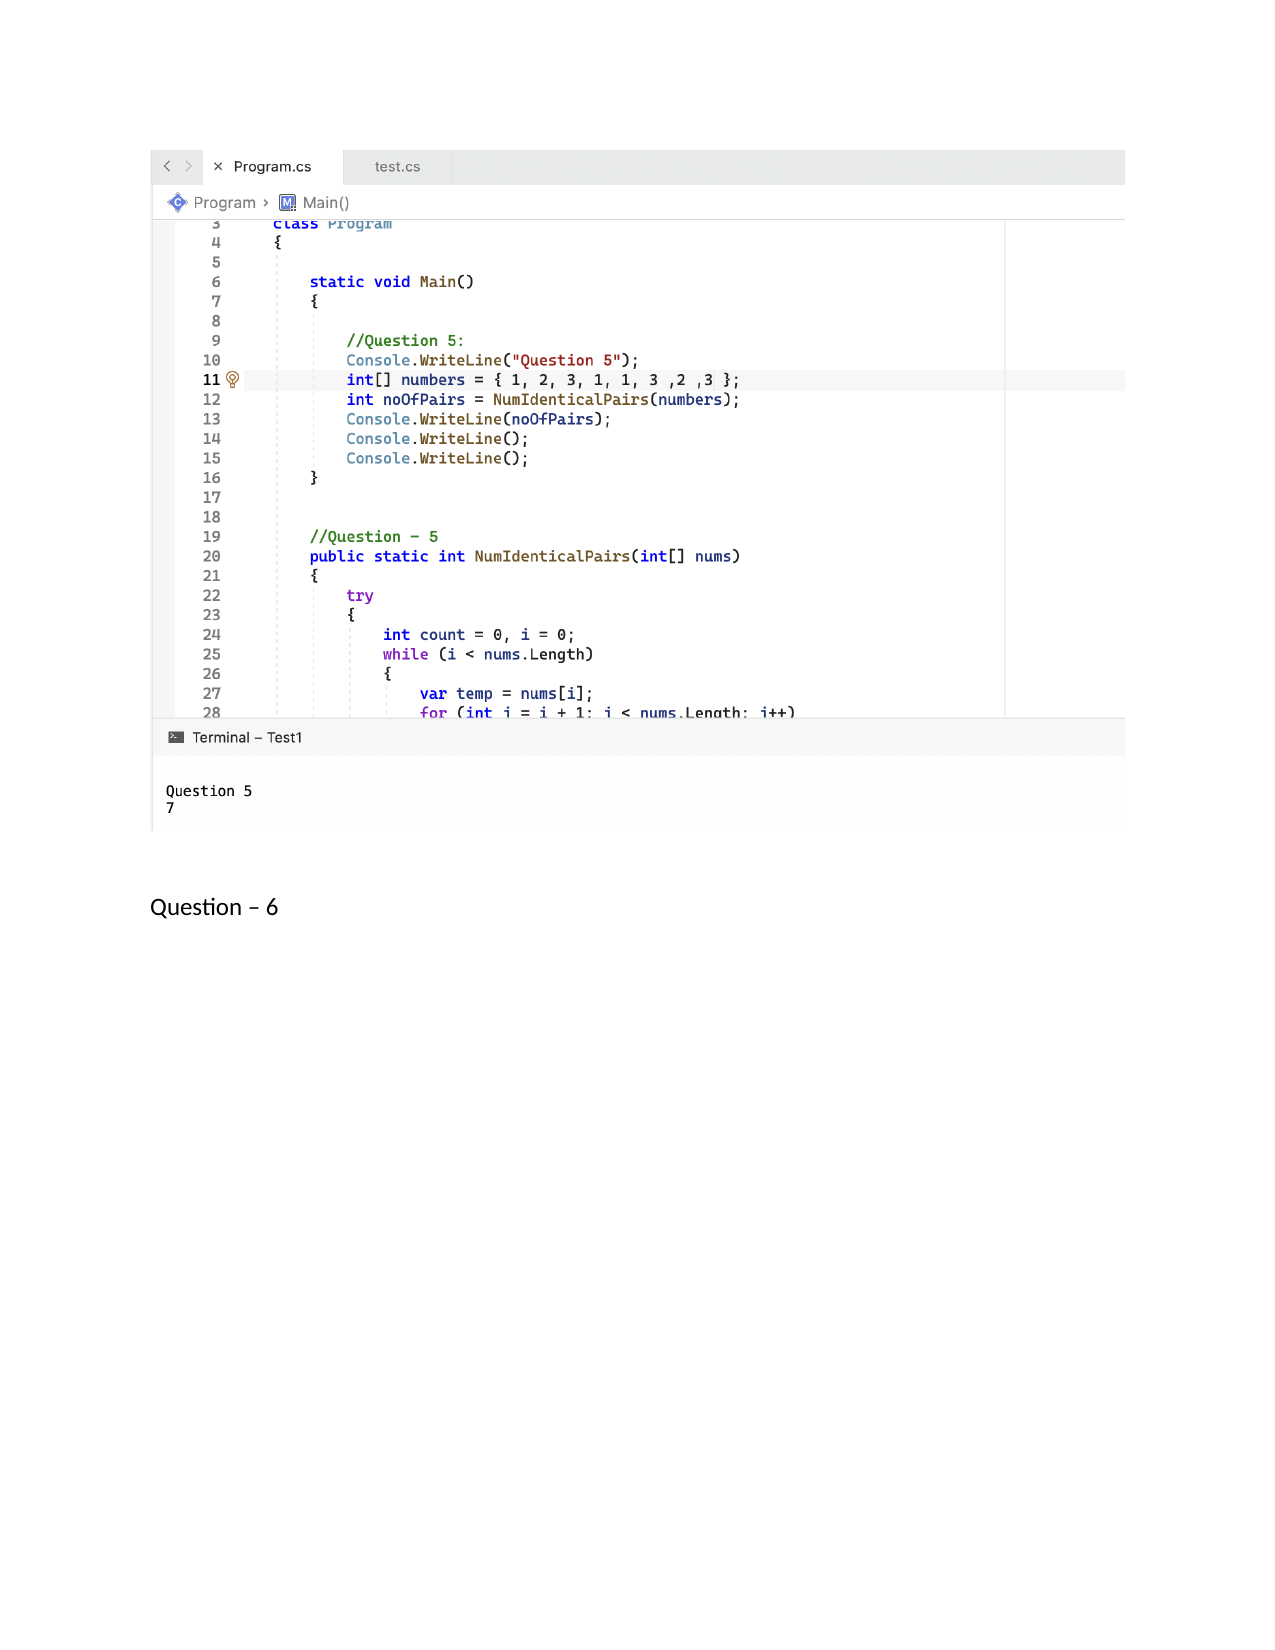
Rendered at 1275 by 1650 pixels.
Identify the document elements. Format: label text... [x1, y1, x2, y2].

text Question – 6 [150, 891, 1125, 922]
picture [150, 150, 1125, 831]
